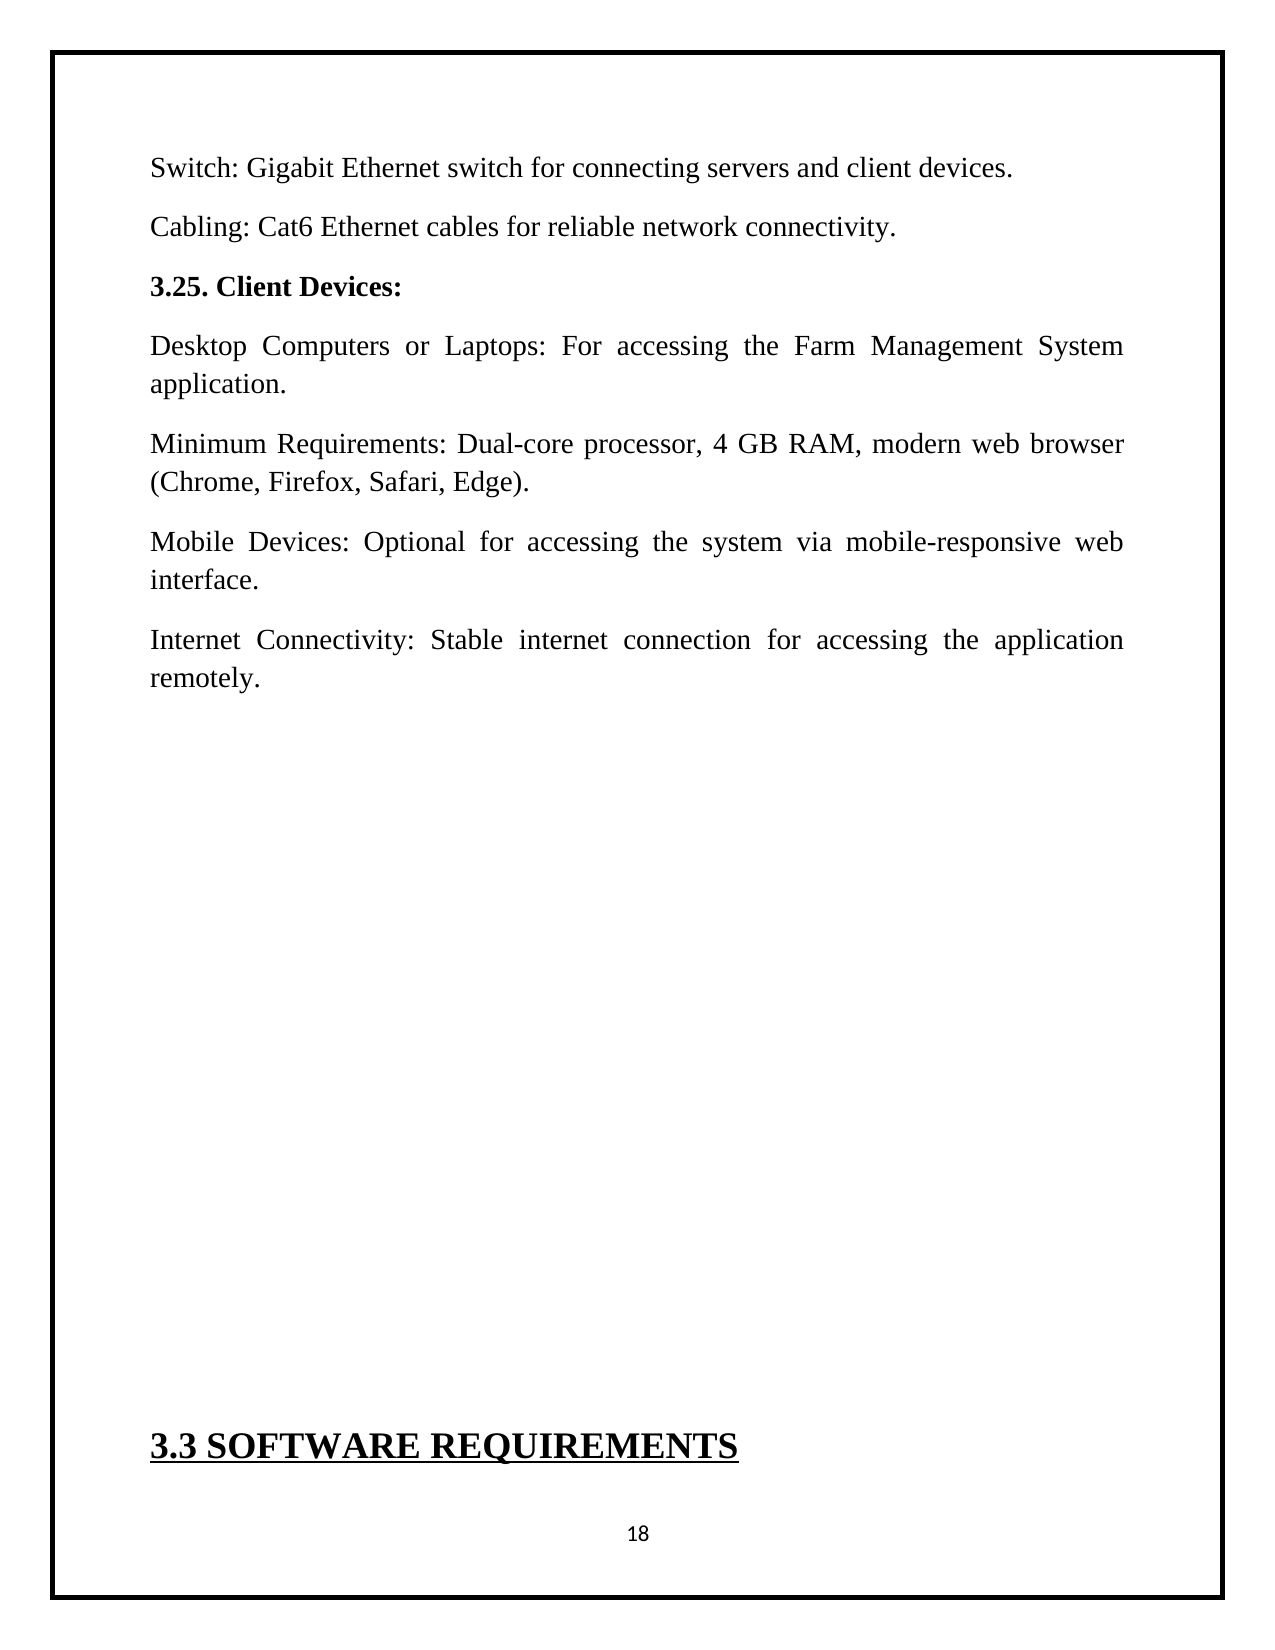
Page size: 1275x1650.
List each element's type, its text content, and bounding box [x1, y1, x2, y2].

text Internet Connectivity: Stable internet connection for accessing the application remotely. [150, 622, 1125, 694]
text Mobile Devices: Optional for accessing the system via mobile-responsive web interface. [150, 524, 1125, 596]
text Switch: Gigabit Ethernet switch for connecting servers and client devices. [150, 150, 1125, 183]
text Desktop Computers or Laptops: For accessing the Farm Management System application. [150, 328, 1125, 400]
text 3.3 SOFTWARE REQUIREMENTS [150, 1424, 1125, 1467]
text Cabling: Cat6 Ethernet cables for reliable network connectivity. [150, 209, 1125, 243]
text Minimum Requirements: Dual-core processor, 4 GB RAM, modern web browser (Chrome, Firefox, Safari, Edge). [150, 426, 1125, 498]
text 3.25. Client Devices: [150, 269, 1125, 302]
